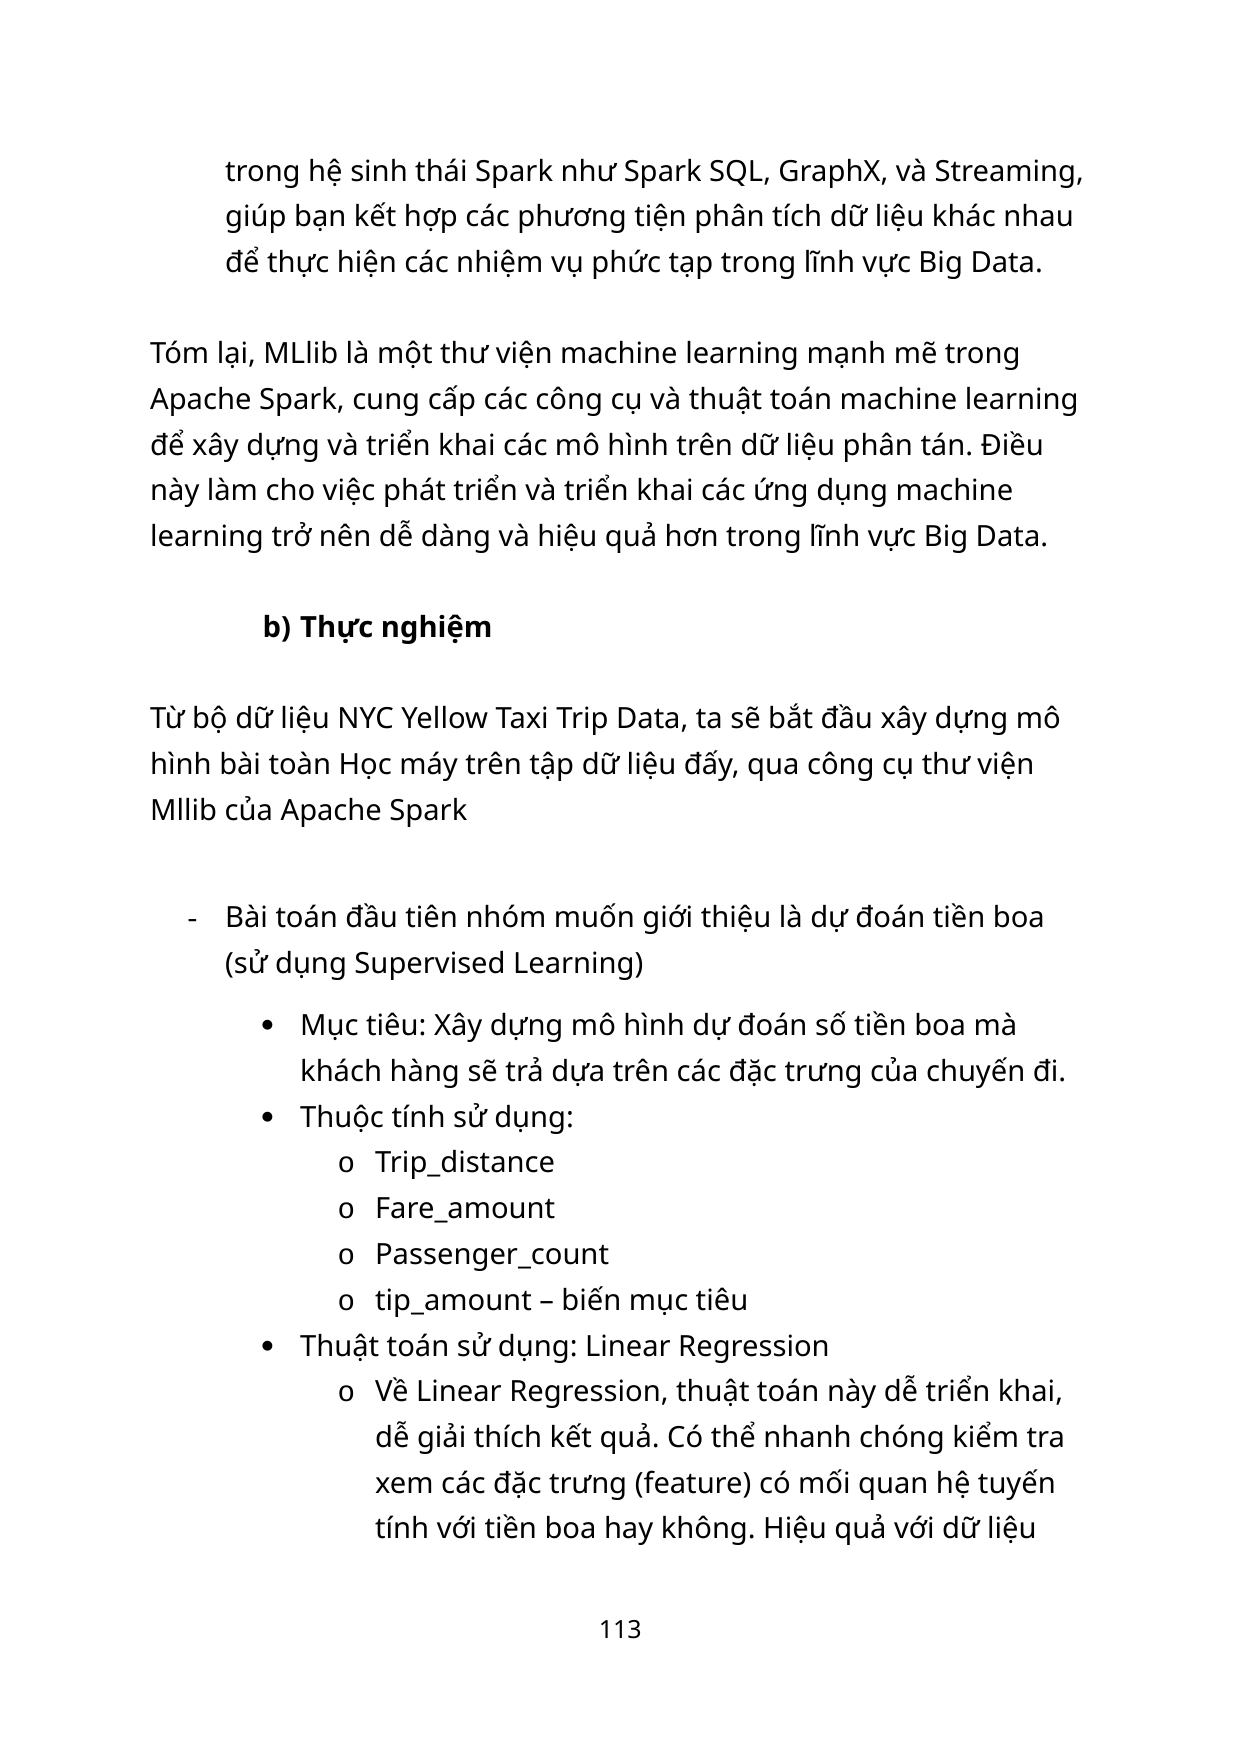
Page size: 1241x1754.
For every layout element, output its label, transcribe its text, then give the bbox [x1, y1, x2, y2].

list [337, 1370, 1090, 1547]
list Bài toán đầu tiên nhóm muốn giới thiệu là dự đoán tiền boa (sử dụng Supervised Learning) [187, 897, 1090, 982]
list Thực nghiệm [262, 606, 1090, 646]
text Thuật toán sử dụng: Linear Regression [262, 1325, 1090, 1364]
list Passenger_count [337, 1233, 1090, 1273]
text Mục tiêu: Xây dựng mô hình dự đoán số tiền boa mà khách hàng sẽ trả dựa trên các đặc trưng của chuyến đi. [262, 1004, 1090, 1090]
list Tóm lại, MLlib là một thư viện machine learning mạnh mẽ trong Apache Spark, cung cấp các công cụ và thuật toán machine learning để xây dựng và triển khai các mô hình trên dữ liệu phân tán. Điều này làm cho việc phát triển và triển khai các ứng dụng machine learning trở nên dễ dàng và hiệu quả hơn trong lĩnh vực Big Data. [150, 332, 1090, 555]
list Fare_amount [337, 1187, 1090, 1227]
list Từ bộ dữ liệu NYC Yellow Taxi Trip Data, ta sẽ bắt đầu xây dựng mô hình bài toàn Học máy trên tập dữ liệu đấy, qua công cụ thư viện Mllib của Apache Spark [150, 697, 1090, 828]
text Thuộc tính sử dụng: [262, 1096, 1090, 1136]
list Trip_distance [337, 1141, 1090, 1181]
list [187, 150, 1090, 281]
list tip_amount – biến mục tiêu [337, 1279, 1090, 1319]
